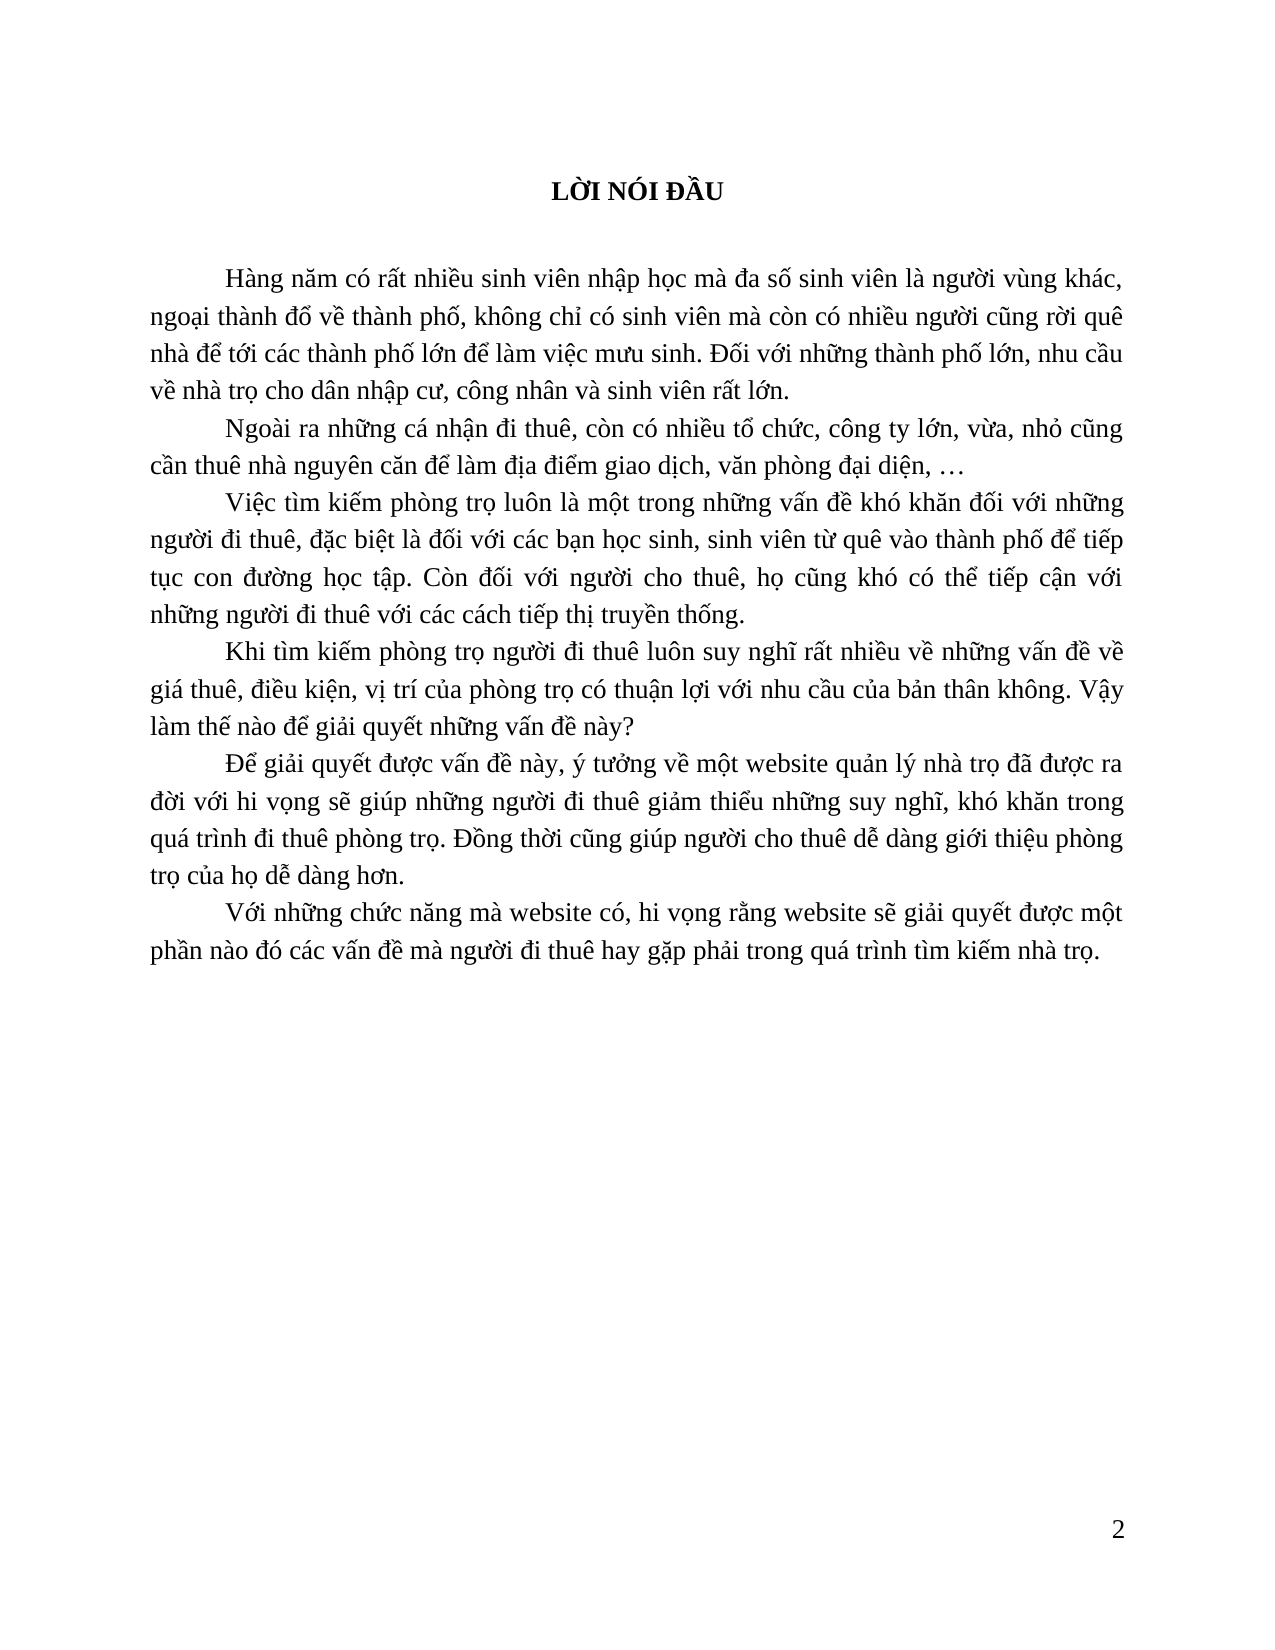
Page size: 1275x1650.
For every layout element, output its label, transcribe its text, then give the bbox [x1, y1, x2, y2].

text Để giải quyết được vấn đề này, ý tưởng về một website quản lý nhà trọ đã được ra đời với hi vọng sẽ giúp những người đi thuê giảm thiểu những suy nghĩ, khó khăn trong quá trình đi thuê phòng trọ. Đồng thời cũng giúp người cho thuê dễ dàng giới thiệu phòng trọ của họ dễ dàng hơn. [150, 747, 1125, 890]
text Hàng năm có rất nhiều sinh viên nhập học mà đa số sinh viên là người vùng khác, ngoại thành đổ về thành phố, không chỉ có sinh viên mà còn có nhiều người cũng rời quê nhà để tới các thành phố lớn để làm việc mưu sinh. Đối với những thành phố lớn, nhu cầu về nhà trọ cho dân nhập cư, công nhân và sinh viên rất lớn. [150, 262, 1125, 406]
text Ngoài ra những cá nhận đi thuê, còn có nhiều tổ chức, công ty lớn, vừa, nhỏ cũng cần thuê nhà nguyên căn để làm địa điểm giao dịch, văn phòng đại diện, … [150, 412, 1125, 480]
text Khi tìm kiếm phòng trọ người đi thuê luôn suy nghĩ rất nhiều về những vấn đề về giá thuê, điều kiện, vị trí của phòng trọ có thuận lợi với nhu cầu của bản thân không. Vậy làm thế nào để giải quyết những vấn đề này? [150, 635, 1125, 741]
text Với những chức năng mà website có, hi vọng rằng website sẽ giải quyết được một phần nào đó các vấn đề mà người đi thuê hay gặp phải trong quá trình tìm kiếm nhà trọ. [150, 896, 1125, 965]
subtitle LỜI NÓI ĐẦU [150, 175, 1125, 206]
text Việc tìm kiếm phòng trọ luôn là một trong những vấn đề khó khăn đối với những người đi thuê, đặc biệt là đối với các bạn học sinh, sinh viên từ quê vào thành phố để tiếp tục con đường học tập. Còn đối với người cho thuê, họ cũng khó có thể tiếp cận với những người đi thuê với các cách tiếp thị truyền thống. [150, 486, 1125, 629]
